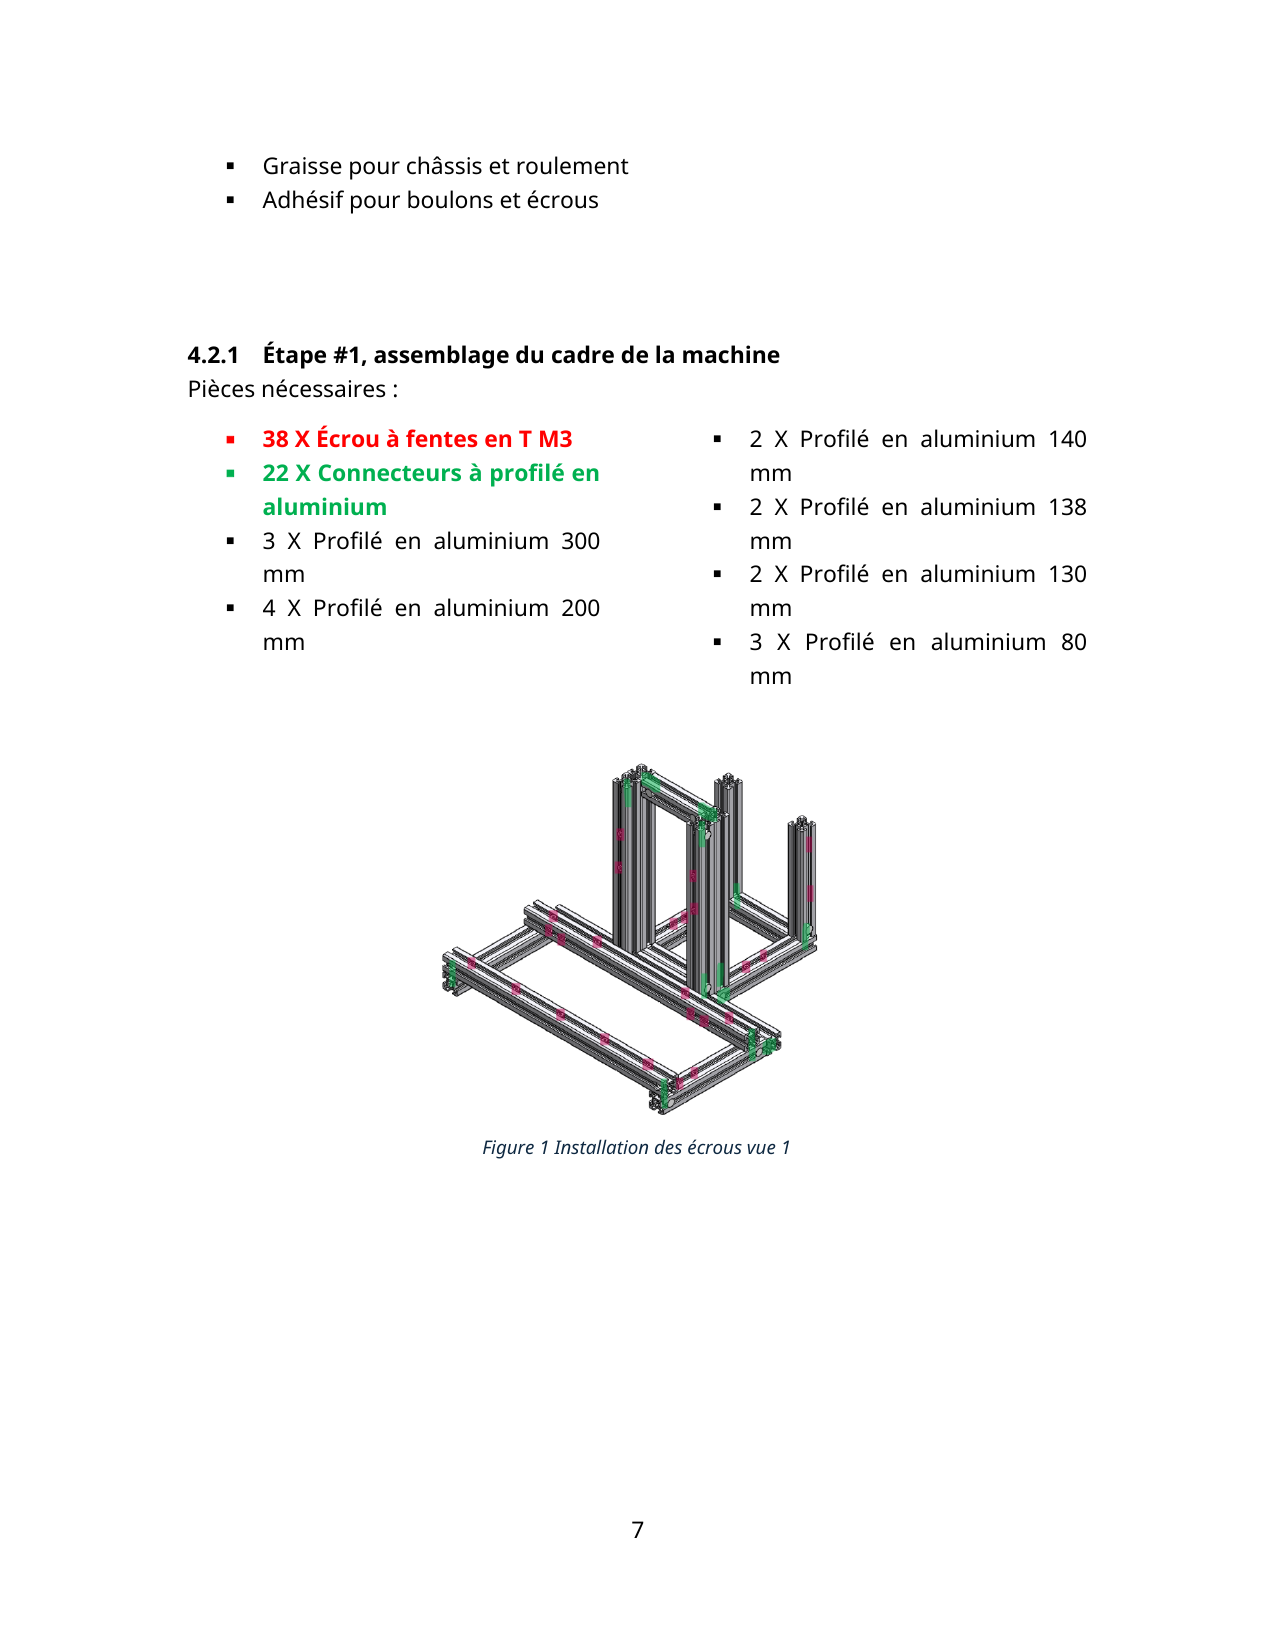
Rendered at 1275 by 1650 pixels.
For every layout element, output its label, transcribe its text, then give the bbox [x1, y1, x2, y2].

subtitle Étape #1, assemblage du cadre de la machine [187, 339, 1087, 370]
text Pièces nécessaires : [187, 373, 1087, 404]
list 3 X Profilé en aluminium 80 mm [712, 626, 1087, 691]
list 22 X Connecteurs à profilé en aluminium [225, 457, 601, 522]
list 2 X Profilé en aluminium 140 mm [712, 423, 1087, 488]
list 38 X Écrou à fentes en T M3 [225, 423, 601, 454]
list 2 X Profilé en aluminium 130 mm [712, 558, 1087, 623]
picture [438, 760, 837, 1115]
list Graisse pour châssis et roulement [225, 150, 1087, 181]
list 3 X Profilé en aluminium 300 mm [225, 524, 601, 589]
list 2 X Profilé en aluminium 138 mm [712, 491, 1087, 556]
list Adhésif pour boulons et écrous [225, 184, 1087, 215]
list 4 X Profilé en aluminium 200 mm [225, 592, 601, 657]
